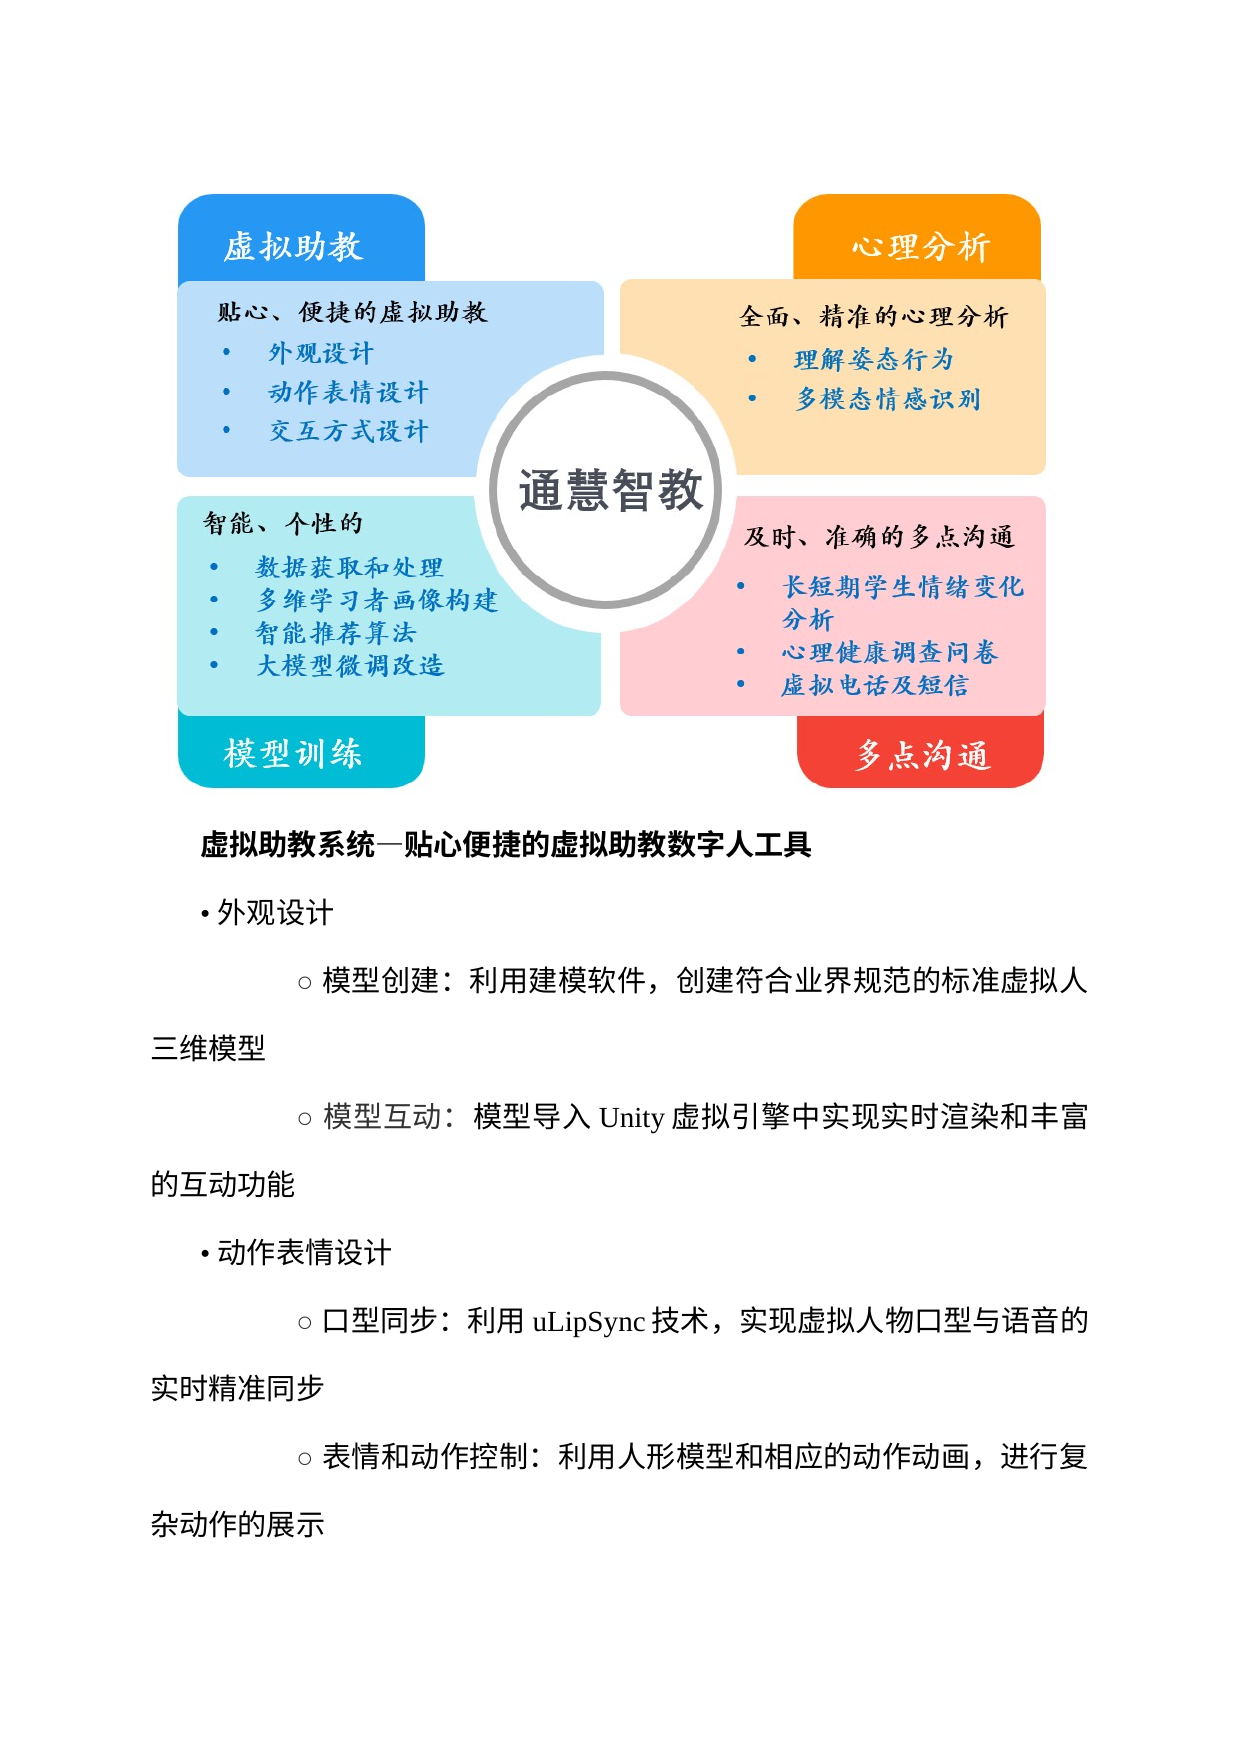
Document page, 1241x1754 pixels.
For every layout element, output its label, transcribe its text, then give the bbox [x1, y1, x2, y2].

text ○ 模型互动：模型导入Unity虚拟引擎中实现实时渲染和丰富的互动功能 [150, 1081, 1090, 1217]
text 虚拟助教系统—贴心便捷的虚拟助教数字人工具 [150, 809, 1090, 877]
text • 外观设计 [150, 877, 1090, 945]
text ○ 口型同步：利用uLipSync技术，实现虚拟人物口型与语音的实时精准同步 [150, 1284, 1090, 1420]
text ○ 模型创建：利用建模软件，创建符合业界规范的标准虚拟人三维模型 [150, 945, 1090, 1081]
picture [150, 163, 1091, 808]
text ○ 表情和动作控制：利用人形模型和相应的动作动画，进行复杂动作的展示 [150, 1420, 1090, 1556]
text • 动作表情设计 [150, 1217, 1090, 1284]
